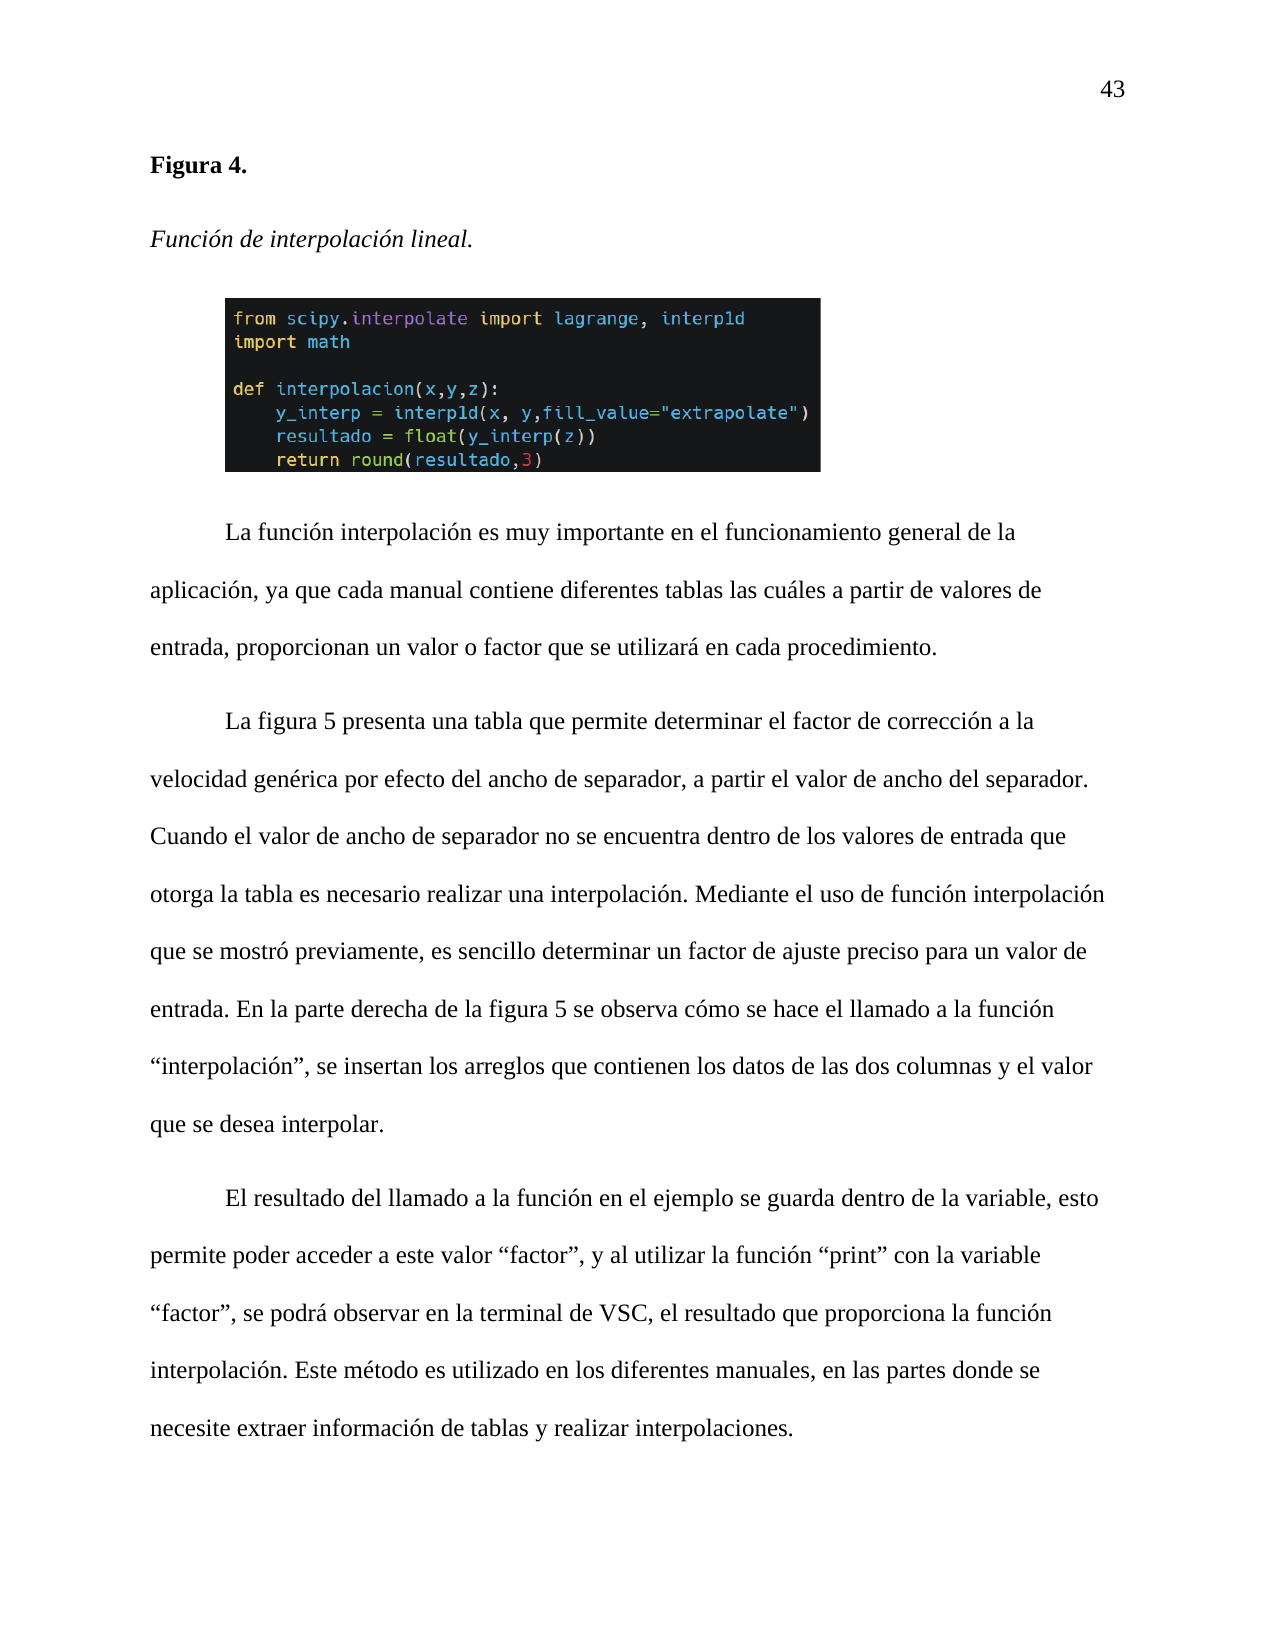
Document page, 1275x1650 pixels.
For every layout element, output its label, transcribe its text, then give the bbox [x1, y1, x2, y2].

text La función interpolación es muy importante en el funcionamiento general de la aplicación, ya que cada manual contiene diferentes tablas las cuáles a partir de valores de entrada, proporcionan un valor o factor que se utilizará en cada procedimiento. [150, 517, 1125, 661]
text La figura 5 presenta una tabla que permite determinar el factor de corrección a la velocidad genérica por efecto del ancho de separador, a partir el valor de ancho del separador. Cuando el valor de ancho de separador no se encuentra dentro de los valores de entrada que otorga la tabla es necesario realizar una interpolación. Mediante el uso de función interpolación que se mostró previamente, es sencillo determinar un factor de ajuste preciso para un valor de entrada. En la parte derecha de la figura 5 se observa cómo se hace el llamado a la función “interpolación”, se insertan los arreglos que contienen los datos de las dos columnas y el valor que se desea interpolar. [150, 706, 1125, 1138]
subtitle Figura 4. [150, 150, 1125, 179]
picture [225, 298, 821, 472]
text El resultado del llamado a la función en el ejemplo se guarda dentro de la variable, esto permite poder acceder a este valor “factor”, y al utilizar la función “print” con la variable “factor”, se podrá observar en la terminal de VSC, el resultado que proporciona la función interpolación. Este método es utilizado en los diferentes manuales, en las partes donde se necesite extraer información de tablas y realizar interpolaciones.Principio del formulario [150, 1183, 1125, 1442]
subtitle Función de interpolación lineal. [150, 224, 1125, 253]
